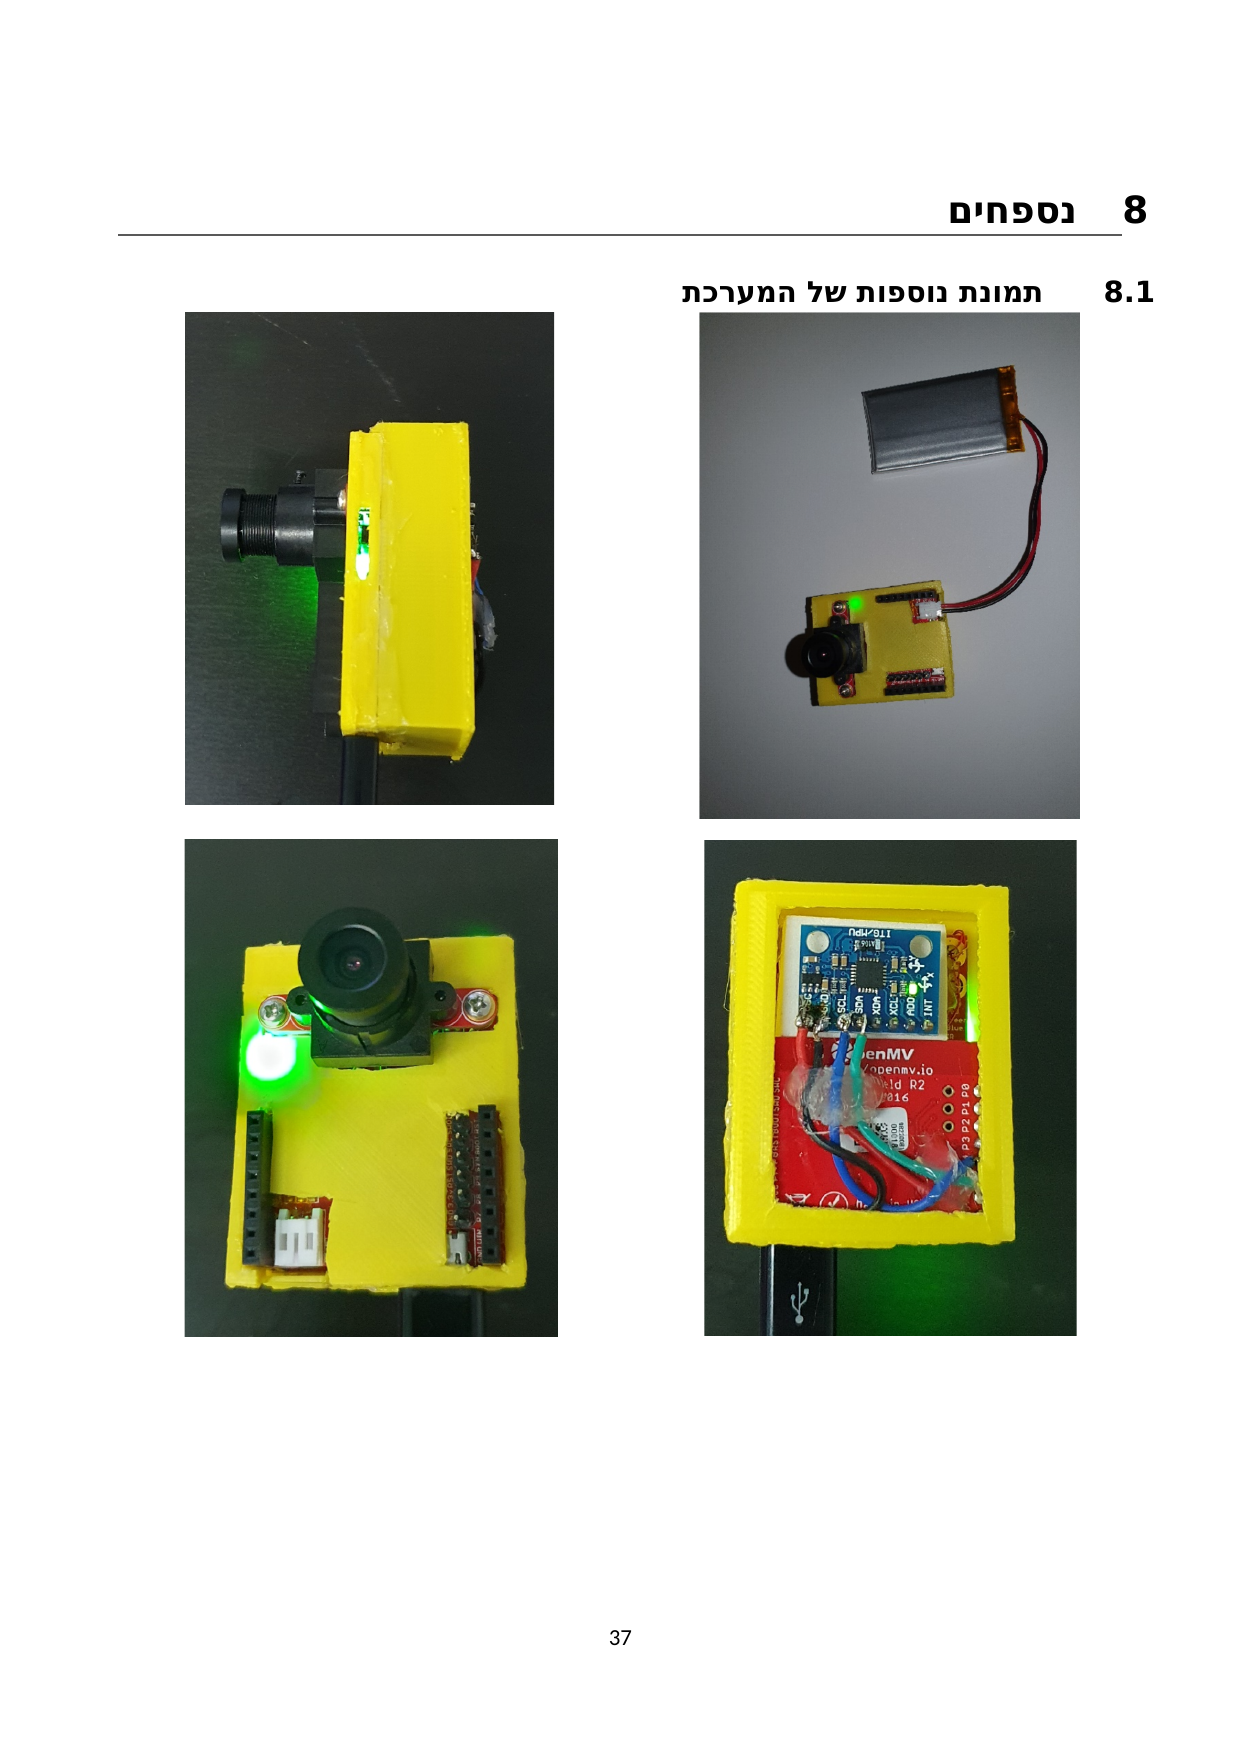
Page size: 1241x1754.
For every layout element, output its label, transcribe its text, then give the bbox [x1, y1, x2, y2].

table_cell [620, 840, 1121, 1358]
picture [700, 313, 1080, 819]
picture [704, 840, 1077, 1336]
subtitle נספחים [118, 189, 1122, 234]
subtitle תמונת נוספות של המערכת [118, 276, 1103, 309]
picture [185, 312, 555, 805]
table_cell [118, 840, 620, 1358]
table_header [620, 312, 1121, 839]
table_header [118, 312, 620, 839]
picture [184, 839, 558, 1337]
